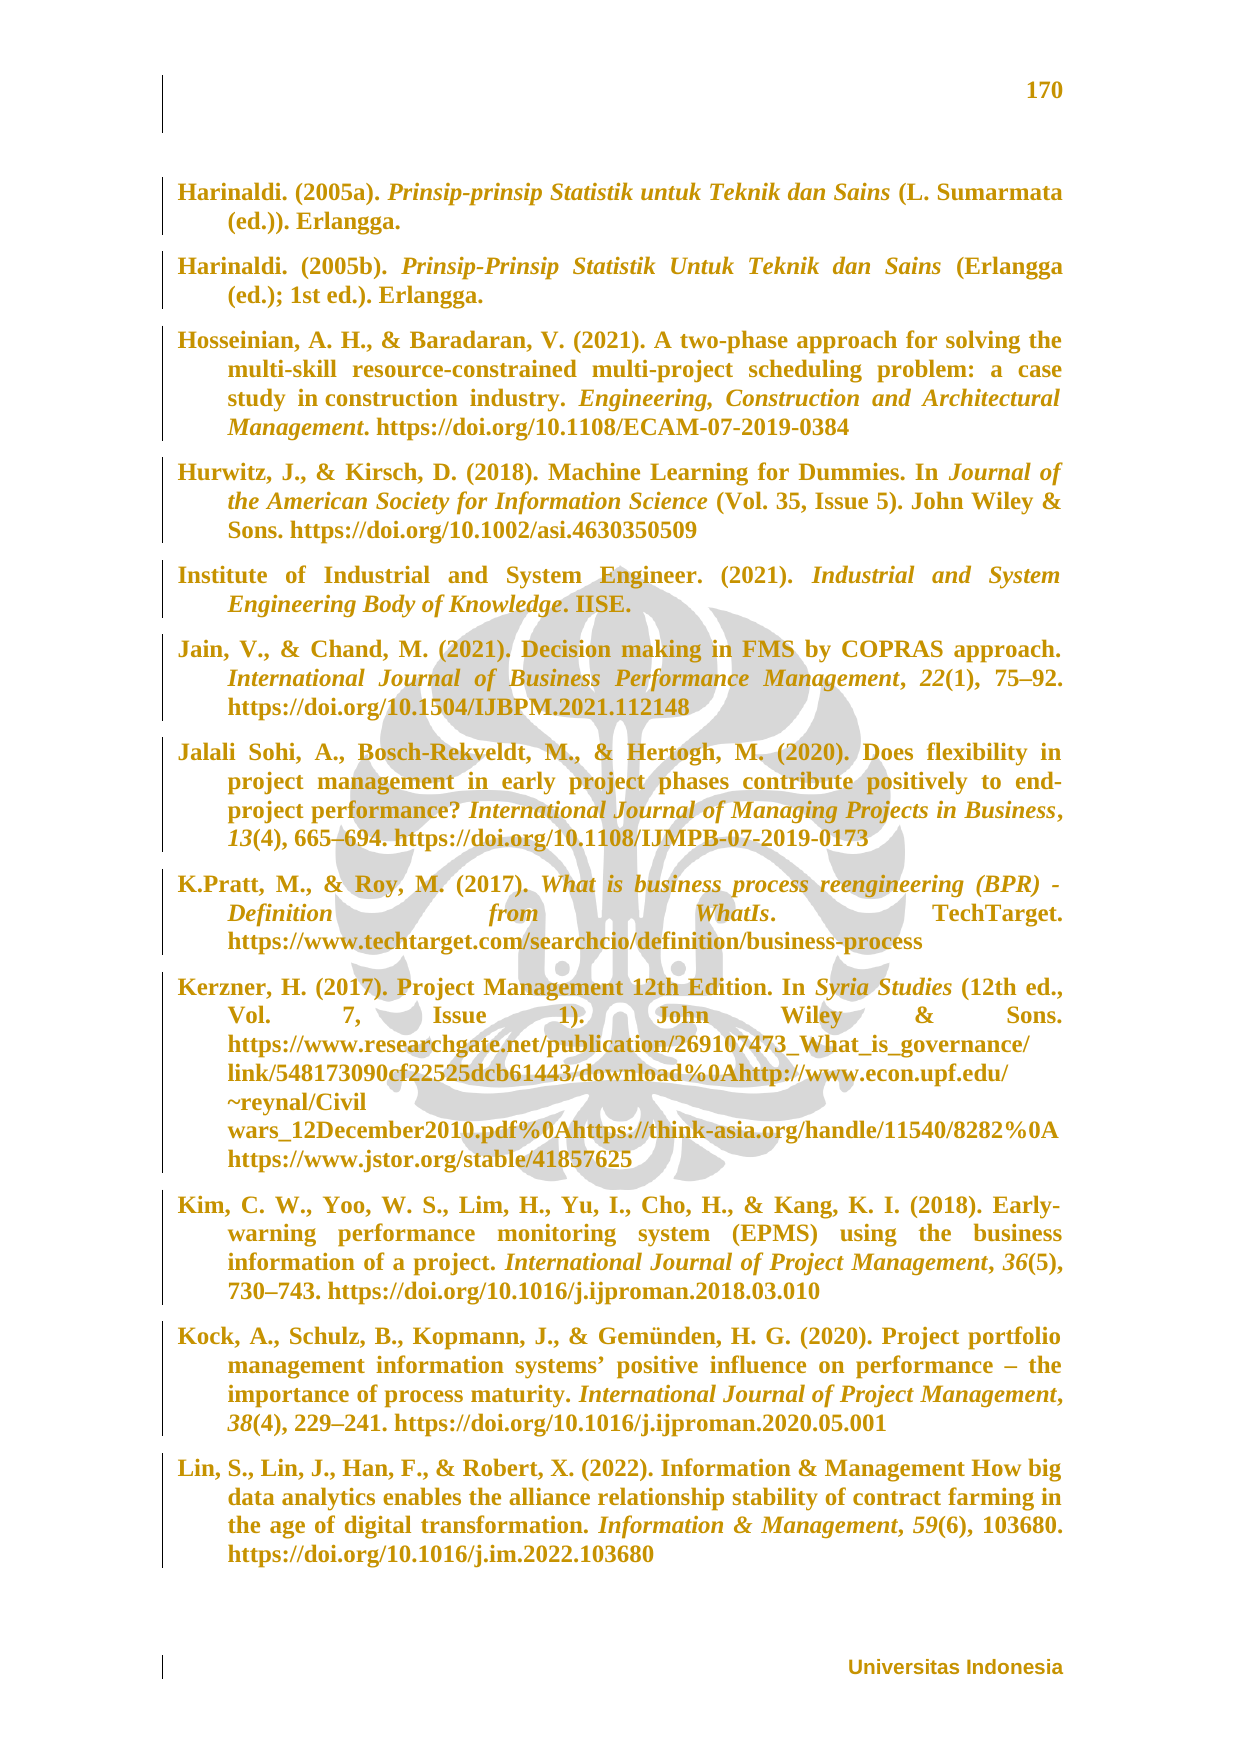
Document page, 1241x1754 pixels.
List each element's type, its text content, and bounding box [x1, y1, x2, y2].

text Lin, S., Lin, J., Han, F., & Robert, X. (2022). Information & Management How big data analytics enables the alliance relationship stability of contract farming in the age of digital transformation. Information & Management, 59(6), 103680. https://doi.org/10.1016/j.im.2022.103680 [177, 1453, 1063, 1568]
text Jalali Sohi, A., Bosch-Rekveldt, M., & Hertogh, M. (2020). Does flexibility in project management in early project phases contribute positively to end-project performance? International Journal of Managing Projects in Business, 13(4), 665–694. https://doi.org/10.1108/IJMPB-07-2019-0173 [177, 737, 1063, 852]
text Harinaldi. (2005a). Prinsip-prinsip Statistik untuk Teknik dan Sains (L. Sumarmata (ed.)). Erlangga. [177, 177, 1063, 235]
text Kock, A., Schulz, B., Kopmann, J., & Gemünden, H. G. (2020). Project portfolio management information systems’ positive influence on performance – the importance of process maturity. International Journal of Project Management, 38(4), 229–241. https://doi.org/10.1016/j.ijproman.2020.05.001 [177, 1321, 1063, 1436]
text Jain, V., & Chand, M. (2021). Decision making in FMS by COPRAS approach. International Journal of Business Performance Management, 22(1), 75–92. https://doi.org/10.1504/IJBPM.2021.112148 [177, 634, 1063, 721]
text K.Pratt, M., & Roy, M. (2017). What is business process reengineering (BPR) - Definition from WhatIs. TechTarget. https://www.techtarget.com/searchcio/definition/business-process [177, 869, 1063, 955]
text Kim, C. W., Yoo, W. S., Lim, H., Yu, I., Cho, H., & Kang, K. I. (2018). Early-warning performance monitoring system (EPMS) using the business information of a project. International Journal of Project Management, 36(5), 730–743. https://doi.org/10.1016/j.ijproman.2018.03.010 [177, 1190, 1063, 1305]
text Kerzner, H. (2017). Project Management 12th Edition. In Syria Studies (12th ed., Vol. 7, Issue 1). John Wiley & Sons. https://www.researchgate.net/publication/269107473_What_is_governance/link/548173090cf22525dcb61443/download%0Ahttp://www.econ.upf.edu/~reynal/Civil wars_12December2010.pdf%0Ahttps://think-asia.org/handle/11540/8282%0Ahttps://www.jstor.org/stable/41857625 [177, 972, 1063, 1173]
text Harinaldi. (2005b). Prinsip-Prinsip Statistik Untuk Teknik dan Sains (Erlangga (ed.); 1st ed.). Erlangga. [177, 251, 1063, 309]
text Hurwitz, J., & Kirsch, D. (2018). Machine Learning for Dummies. In Journal of the American Society for Information Science (Vol. 35, Issue 5). John Wiley & Sons. https://doi.org/10.1002/asi.4630350509 [177, 457, 1063, 543]
text Hosseinian, A. H., & Baradaran, V. (2021). A two-phase approach for solving the multi-skill resource-constrained multi-project scheduling problem: a case study in construction industry. Engineering, Construction and Architectural Management. https://doi.org/10.1108/ECAM-07-2019-0384 [177, 326, 1063, 441]
text Institute of Industrial and System Engineer. (2021). Industrial and System Engineering Body of Knowledge. IISE. [177, 560, 1063, 618]
